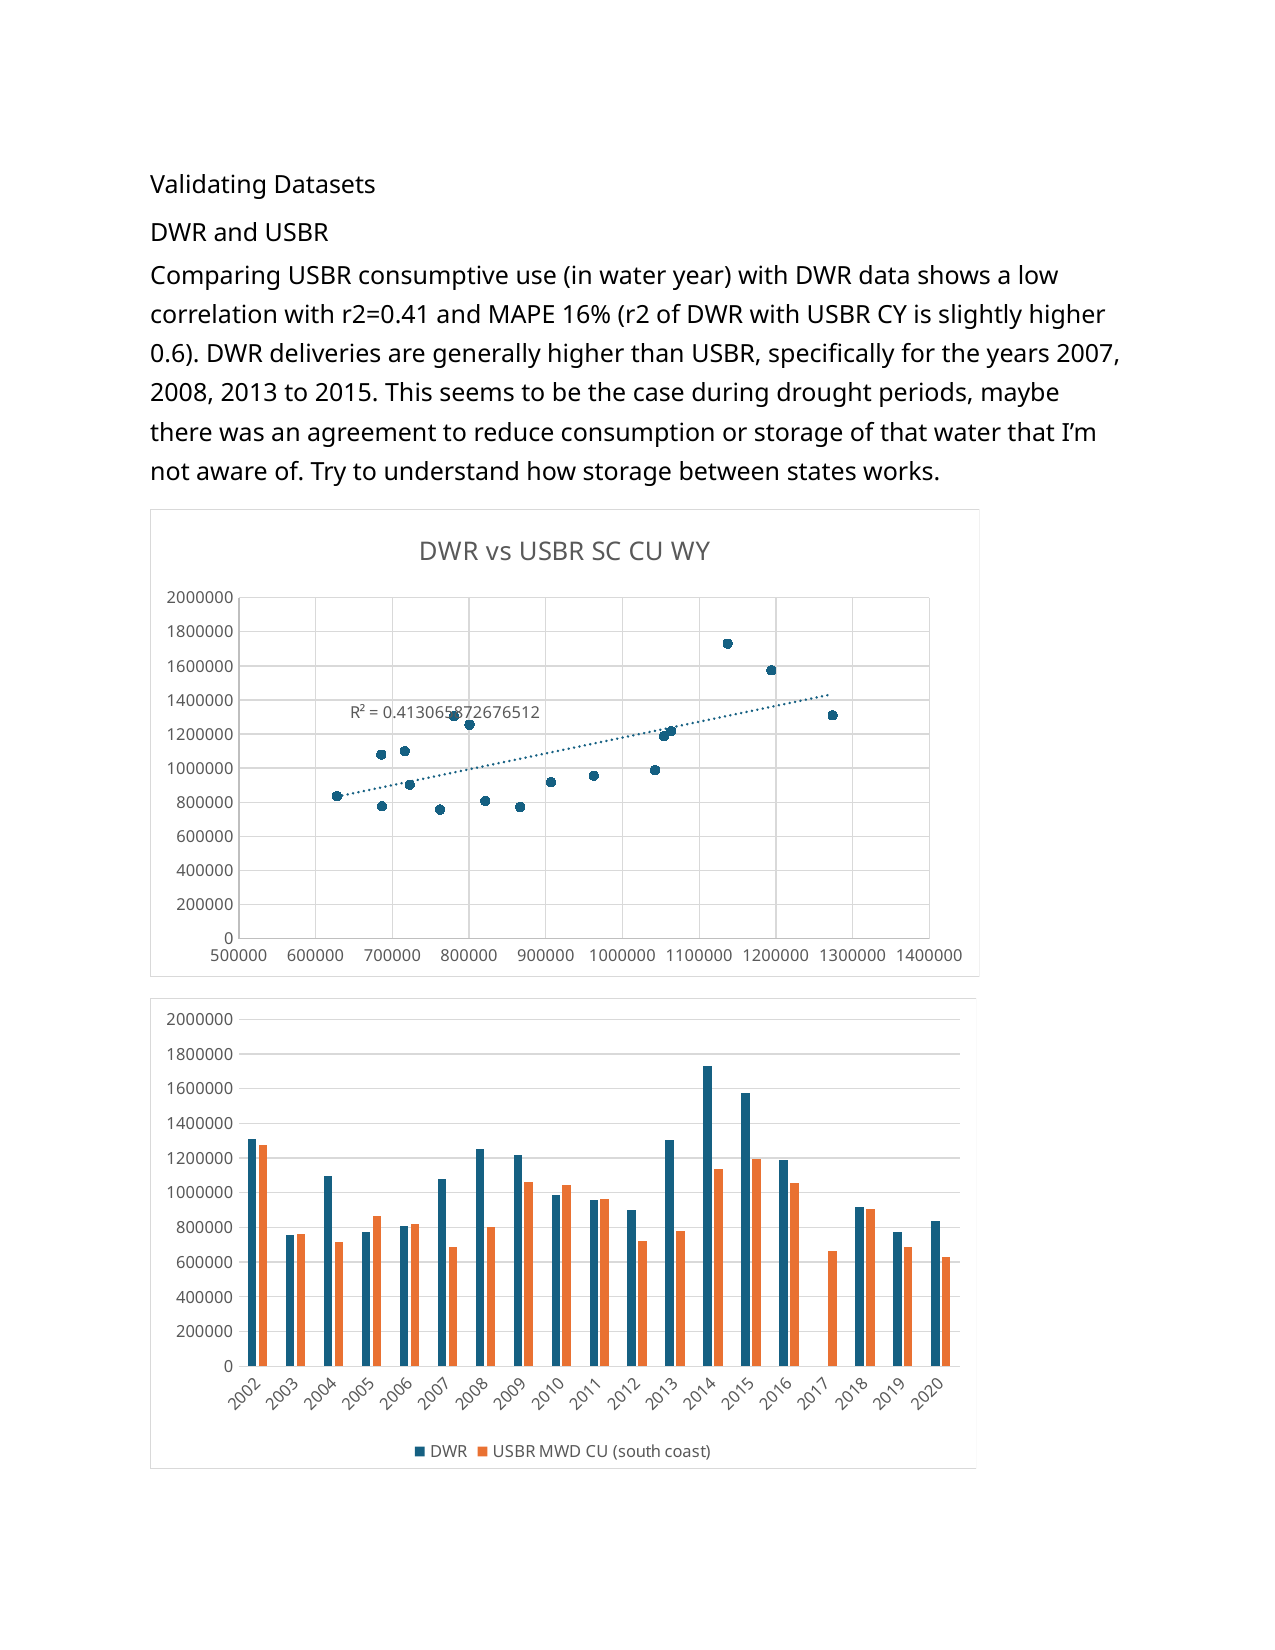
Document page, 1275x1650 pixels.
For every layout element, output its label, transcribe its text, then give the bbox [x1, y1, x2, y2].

subtitle Validating Datasets [150, 167, 1125, 201]
text Comparing USBR consumptive use (in water year) with DWR data shows a low correlation with r2=0.41 and MAPE 16% (r2 of DWR with USBR CY is slightly higher 0.6). DWR deliveries are generally higher than USBR, specifically for the years 2007, 2008, 2013 to 2015. This seems to be the case during drought periods, maybe there was an agreement to reduce consumption or storage of that water that I’m not aware of. Try to understand how storage between states works. [150, 257, 1125, 487]
subtitle DWR and USBR [150, 214, 1125, 248]
